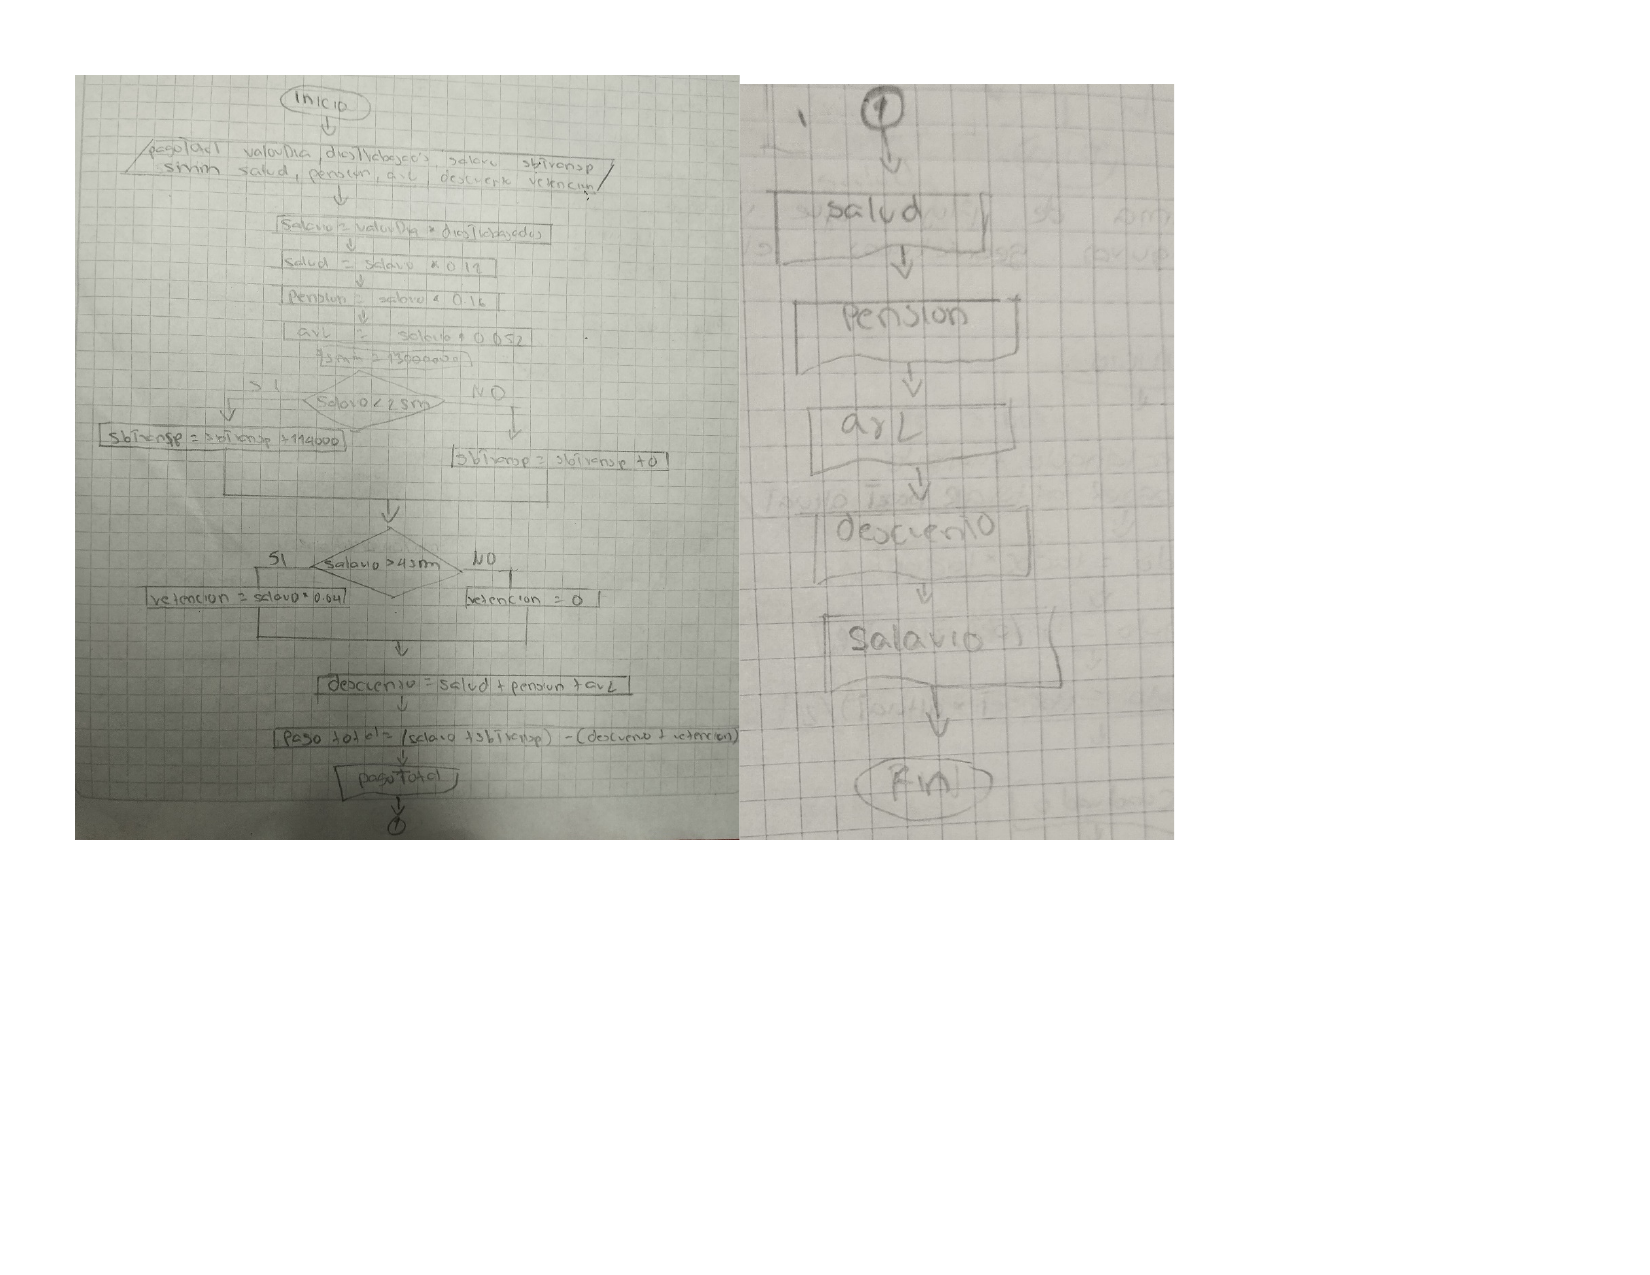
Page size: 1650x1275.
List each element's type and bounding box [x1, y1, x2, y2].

picture [75, 75, 1175, 840]
